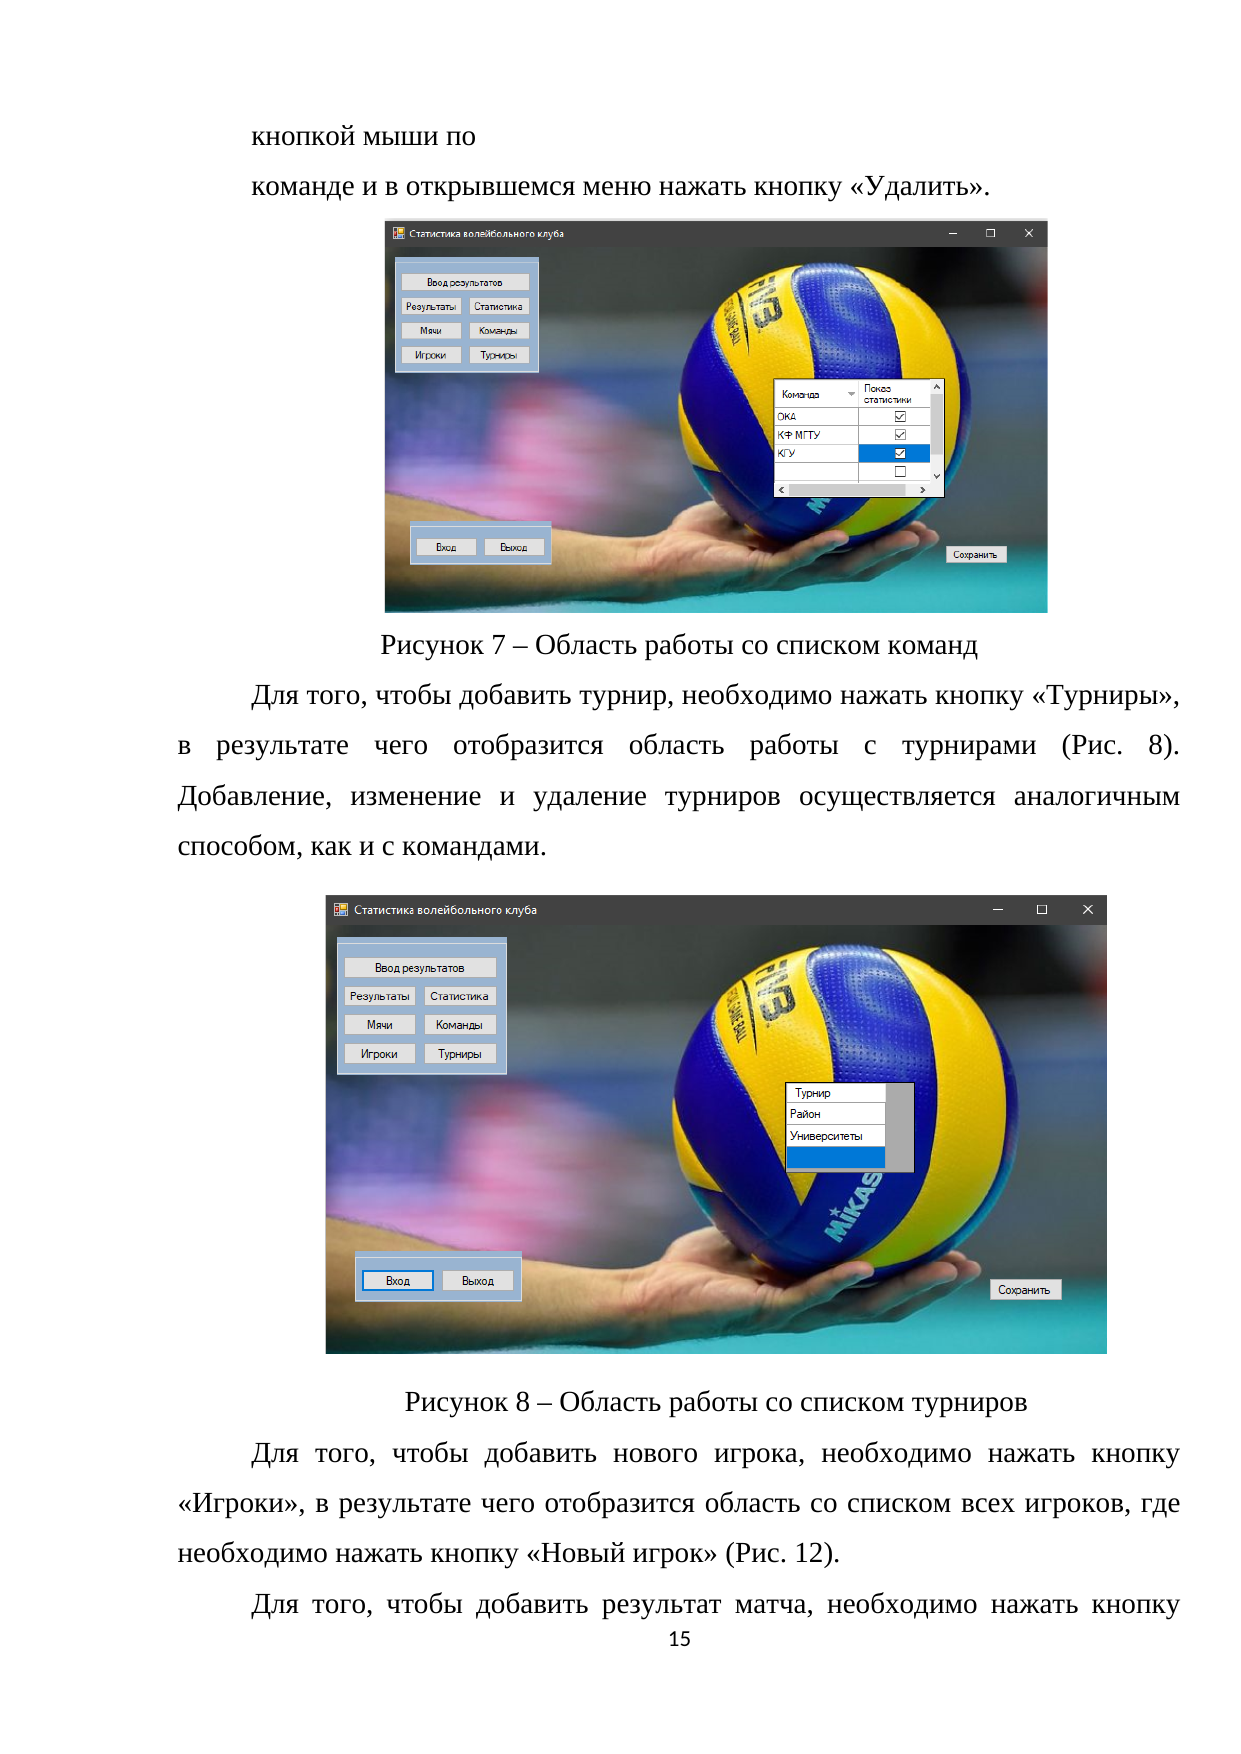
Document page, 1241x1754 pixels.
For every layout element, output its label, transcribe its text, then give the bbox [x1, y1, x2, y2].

picture [325, 895, 1107, 1354]
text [177, 1586, 1181, 1619]
text команде и в открывшемся меню нажать кнопку «Удалить». [177, 168, 1181, 202]
text Для того, чтобы добавить нового игрока, необходимо нажать кнопку «Игроки», в результате чего отобразится область со списком всех игроков, где необходимо нажать кнопку «Новый игрок» (Рис. 12). [177, 1435, 1181, 1569]
text Рисунок 7 – Область работы со списком команд [177, 627, 1181, 660]
picture [384, 218, 1048, 613]
text Рисунок 8 – Область работы со списком турниров [177, 1384, 1181, 1418]
text Для того, чтобы добавить турнир, необходимо нажать кнопку «Турниры», в результате чего отобразится область работы с турнирами (Рис. 8). Добавление, изменение и удаление турниров осуществляется аналогичным способом, как и с командами. [177, 677, 1181, 862]
text кнопкой мыши по [177, 118, 1181, 152]
